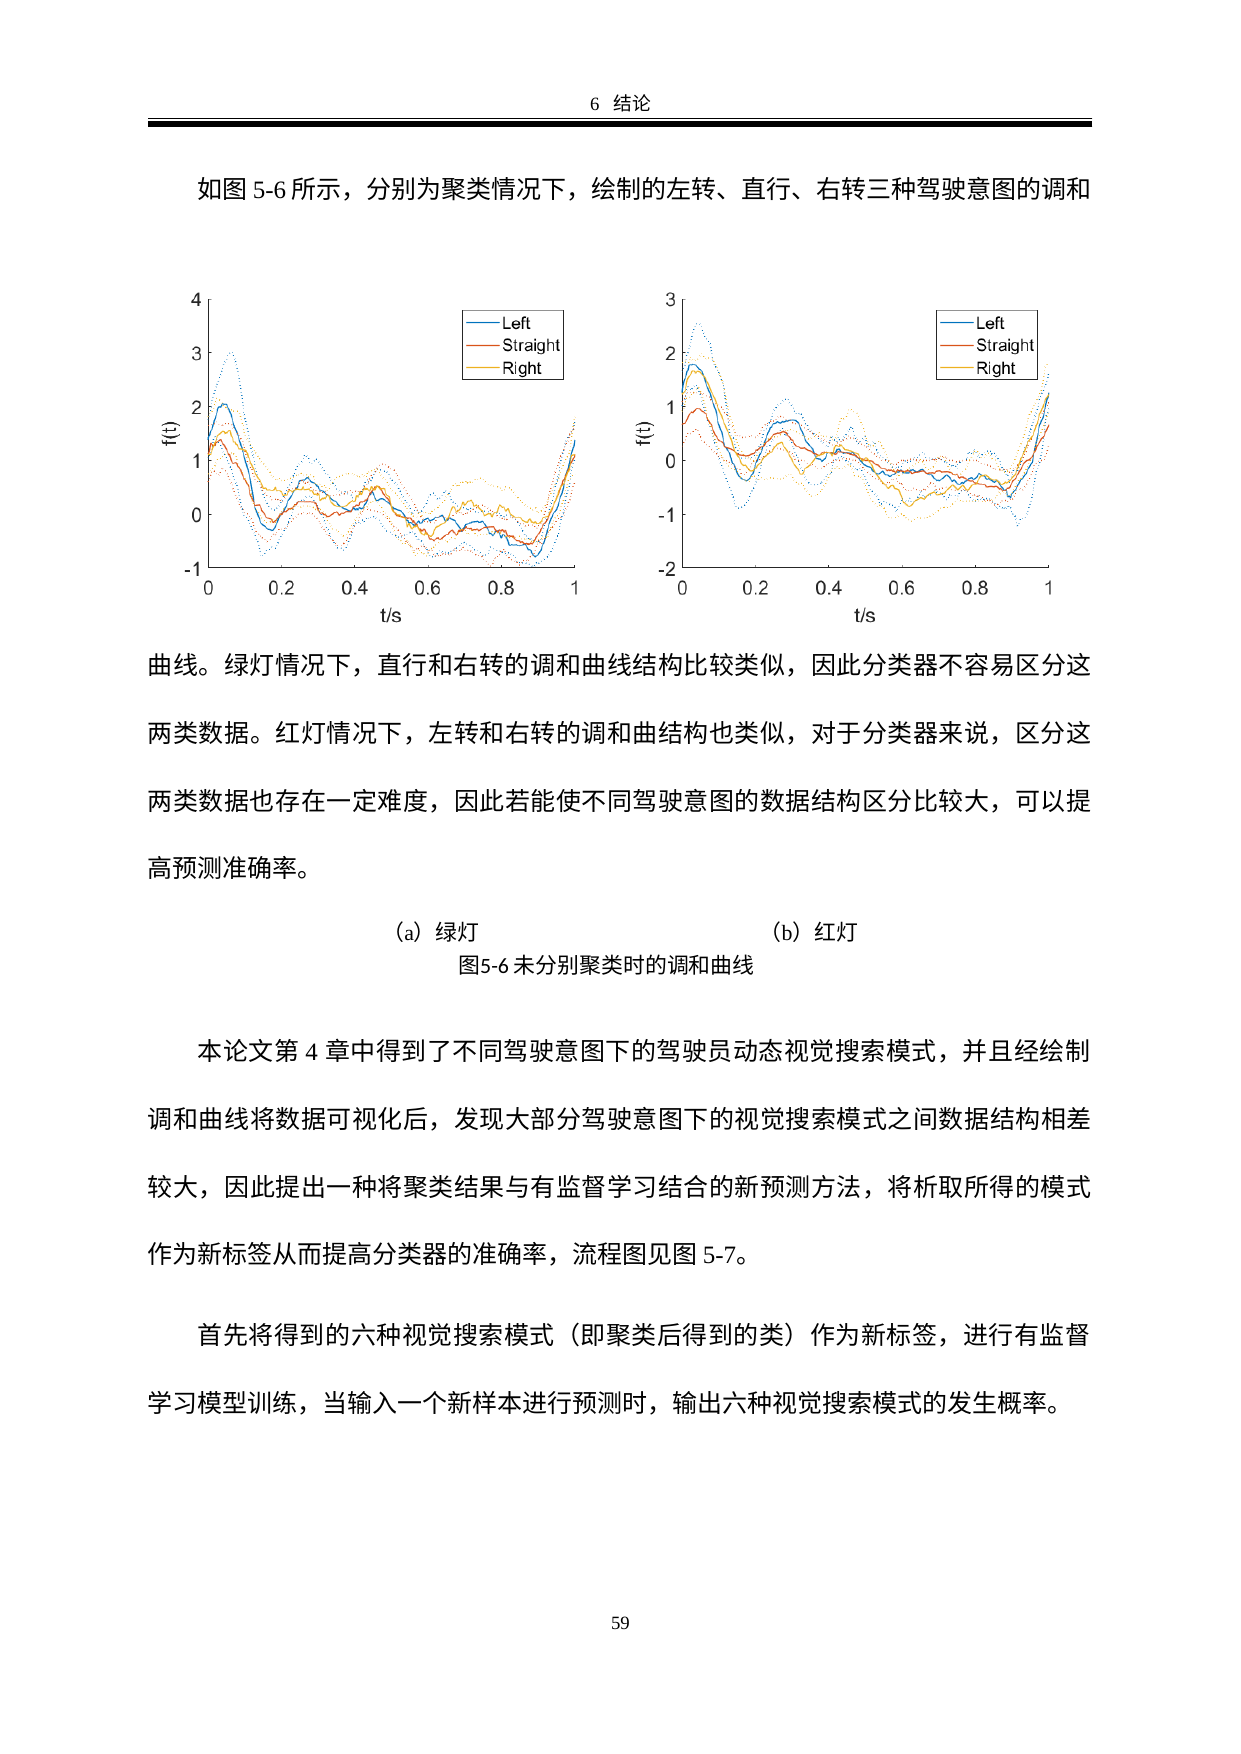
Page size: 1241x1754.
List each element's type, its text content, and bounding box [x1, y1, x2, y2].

text 本论文第4 章中得到了不同驾驶意图下的驾驶员动态视觉搜索模式，并且经绘制调和曲线将数据可视化后，发现大部分驾驶意图下的视觉搜索模式之间数据结构相差较大，因此提出一种将聚类结果与有监督学习结合的新预测方法，将析取所得的模式作为新标签从而提高分类器的准确率，流程图见图5-7。 [148, 1015, 1092, 1287]
text 首先将得到的六种视觉搜索模式（即聚类后得到的类）作为新标签，进行有监督学习模型训练，当输入一个新样本进行预测时，输出六种视觉搜索模式的发生概率。 [148, 1299, 1092, 1435]
picture [620, 272, 1093, 627]
picture [146, 272, 619, 627]
subtitle 未分别聚类时的调和曲线 [148, 947, 1092, 981]
text （a）绿灯 （b）红灯 [148, 913, 1092, 947]
